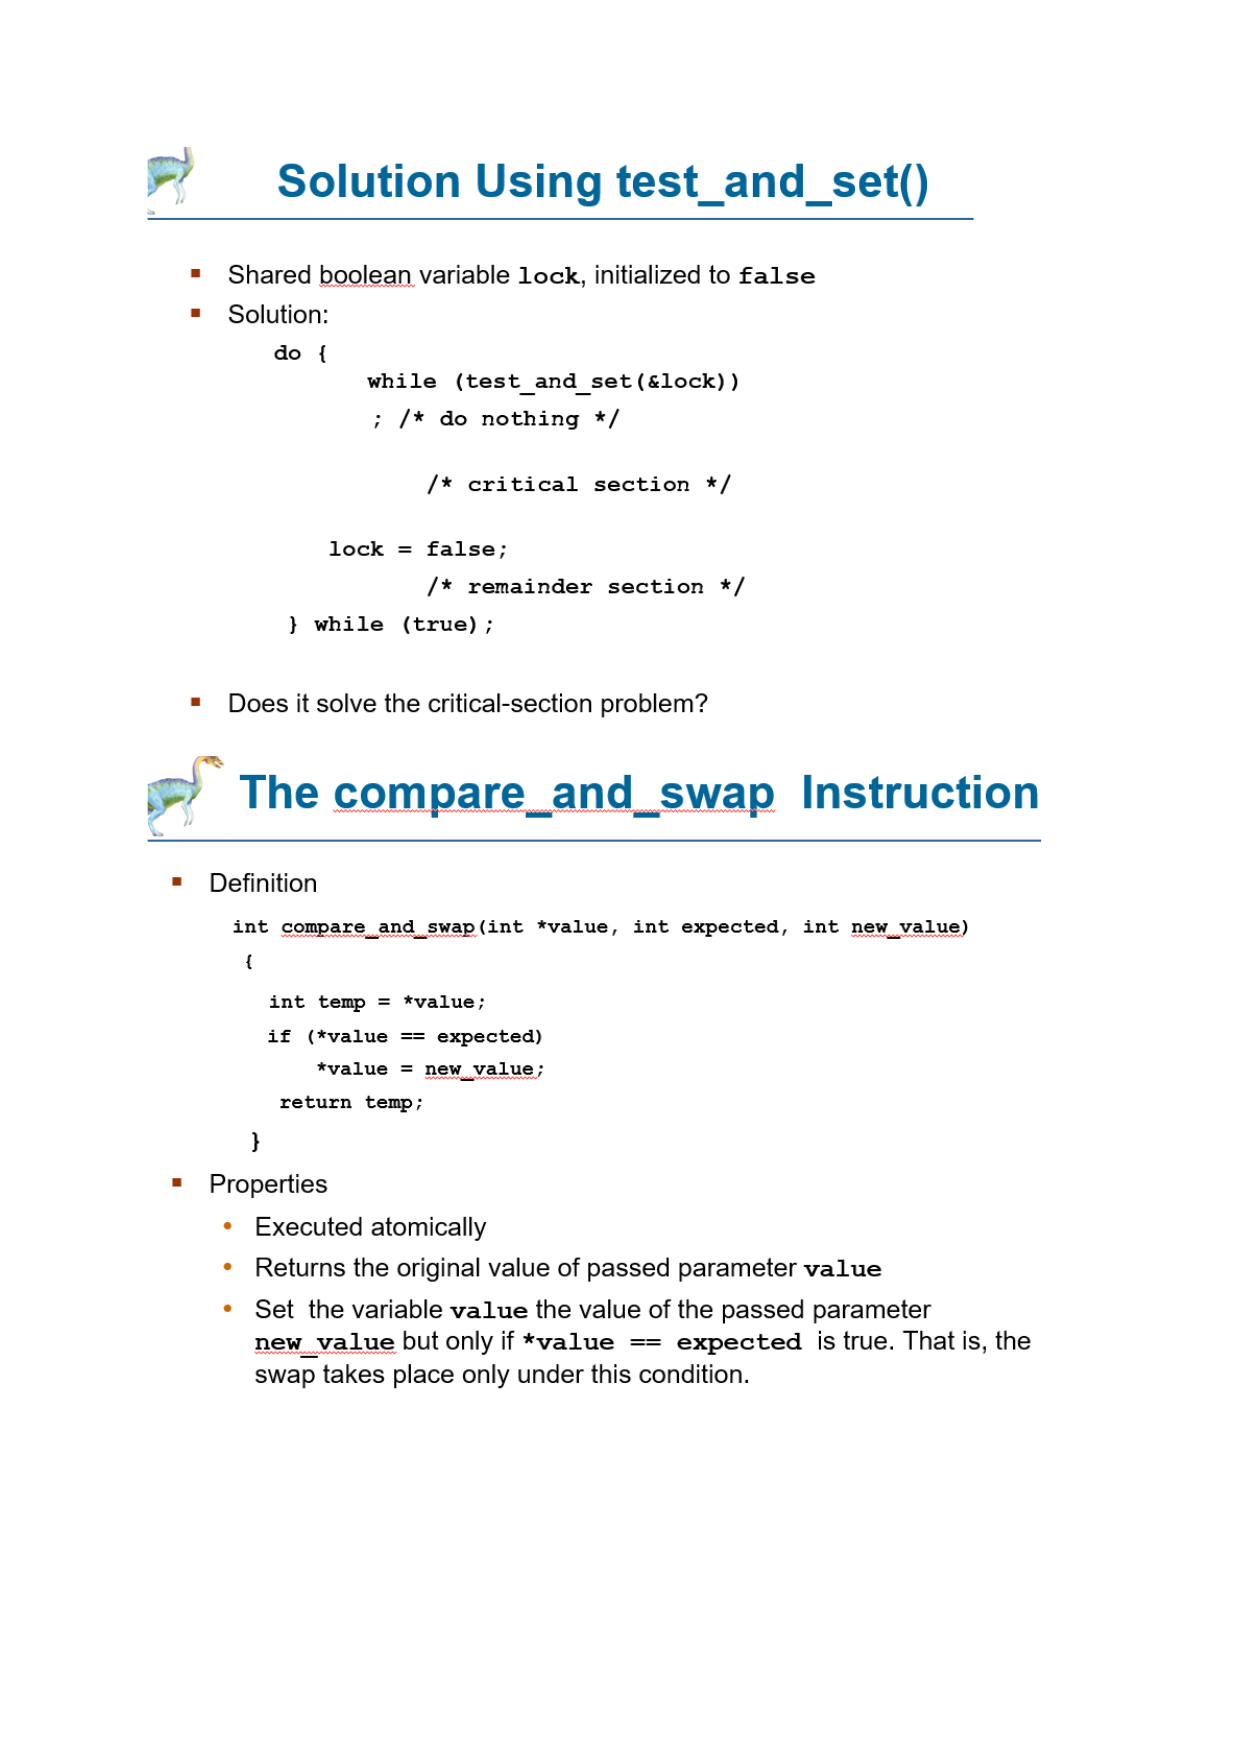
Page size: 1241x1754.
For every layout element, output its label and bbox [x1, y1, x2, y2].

picture [147, 147, 1062, 1406]
